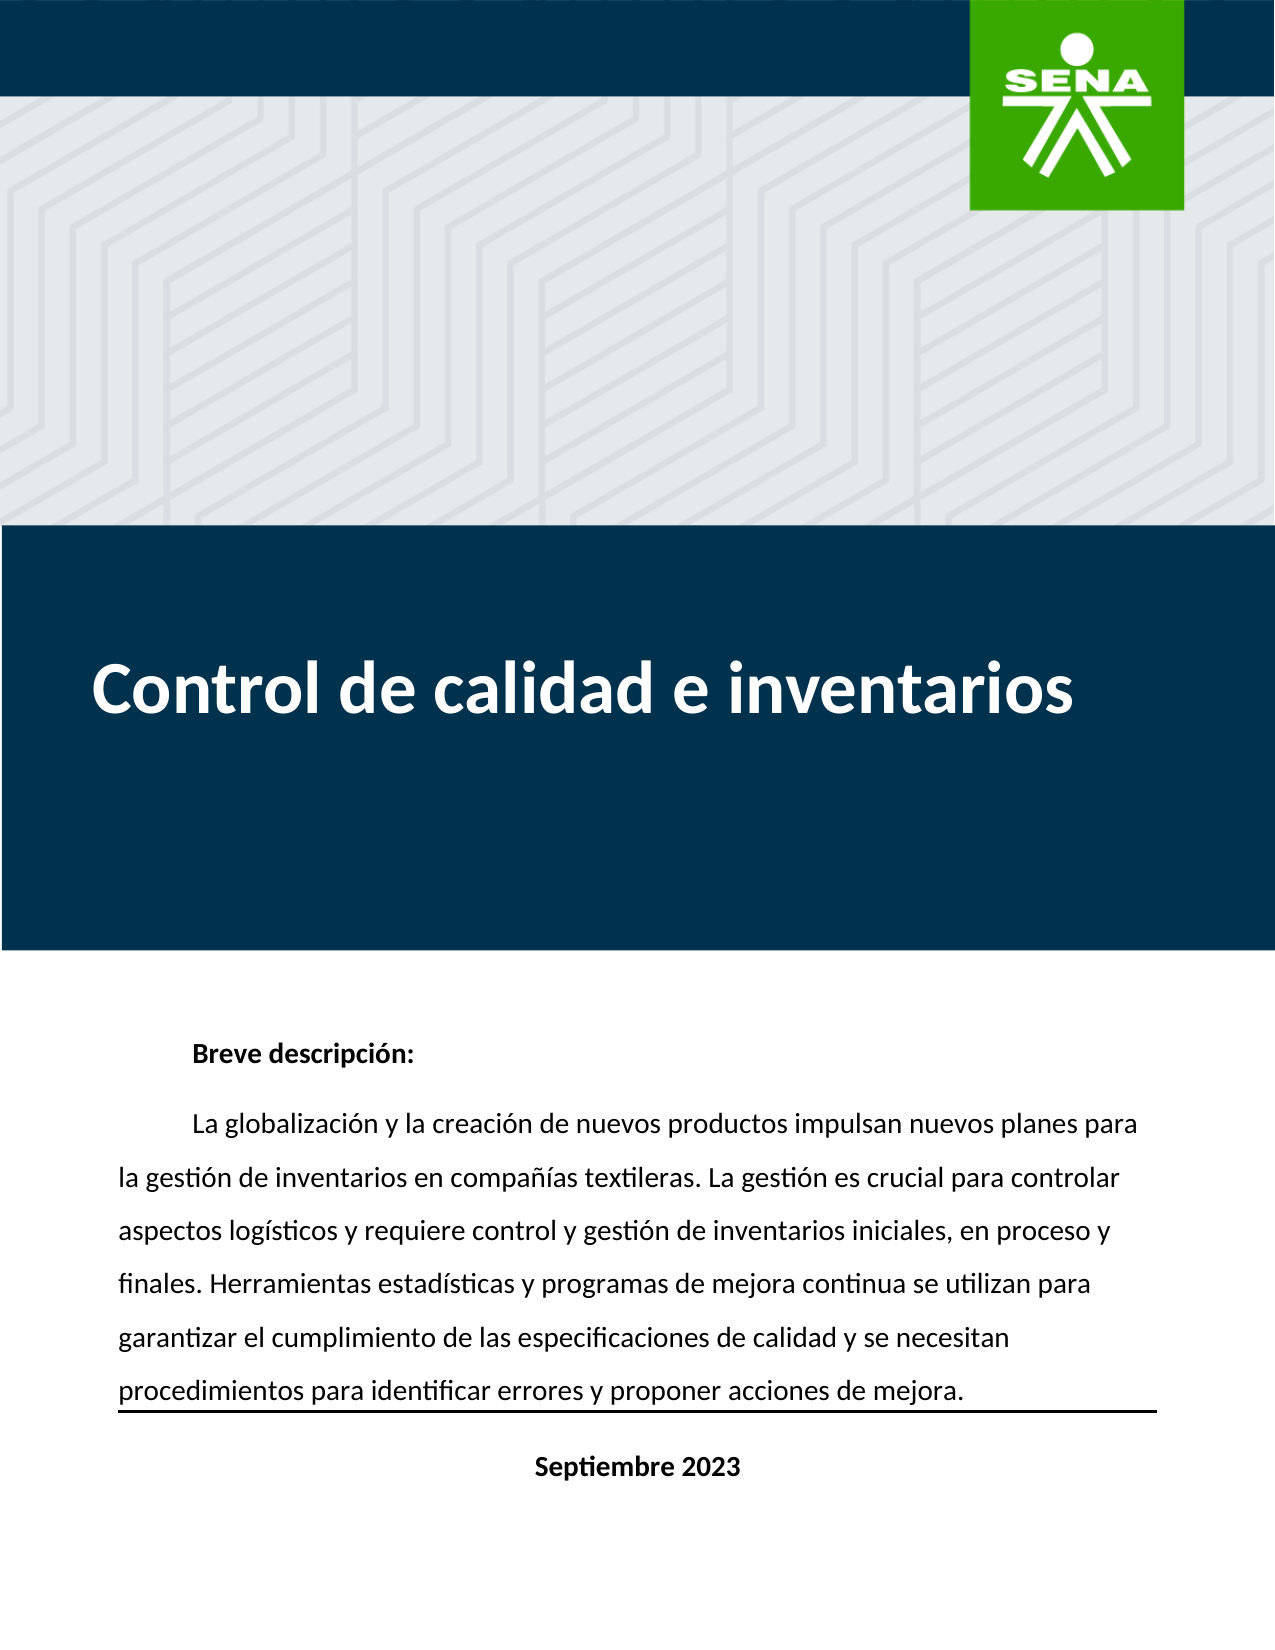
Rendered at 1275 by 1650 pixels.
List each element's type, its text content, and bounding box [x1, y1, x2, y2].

text La globalización y la creación de nuevos productos impulsan nuevos planes para la gestión de inventarios en compañías textileras. La gestión es crucial para controlar aspectos logísticos y requiere control y gestión de inventarios iniciales, en proceso y finales. Herramientas estadísticas y programas de mejora continua se utilizan para garantizar el cumplimiento de las especificaciones de calidad y se necesitan procedimientos para identificar errores y proponer acciones de mejora. [118, 1105, 1157, 1410]
text Breve descripción: [118, 1035, 1157, 1071]
picture [0, 0, 1274, 527]
text Septiembre 2023 [118, 1448, 1157, 1483]
